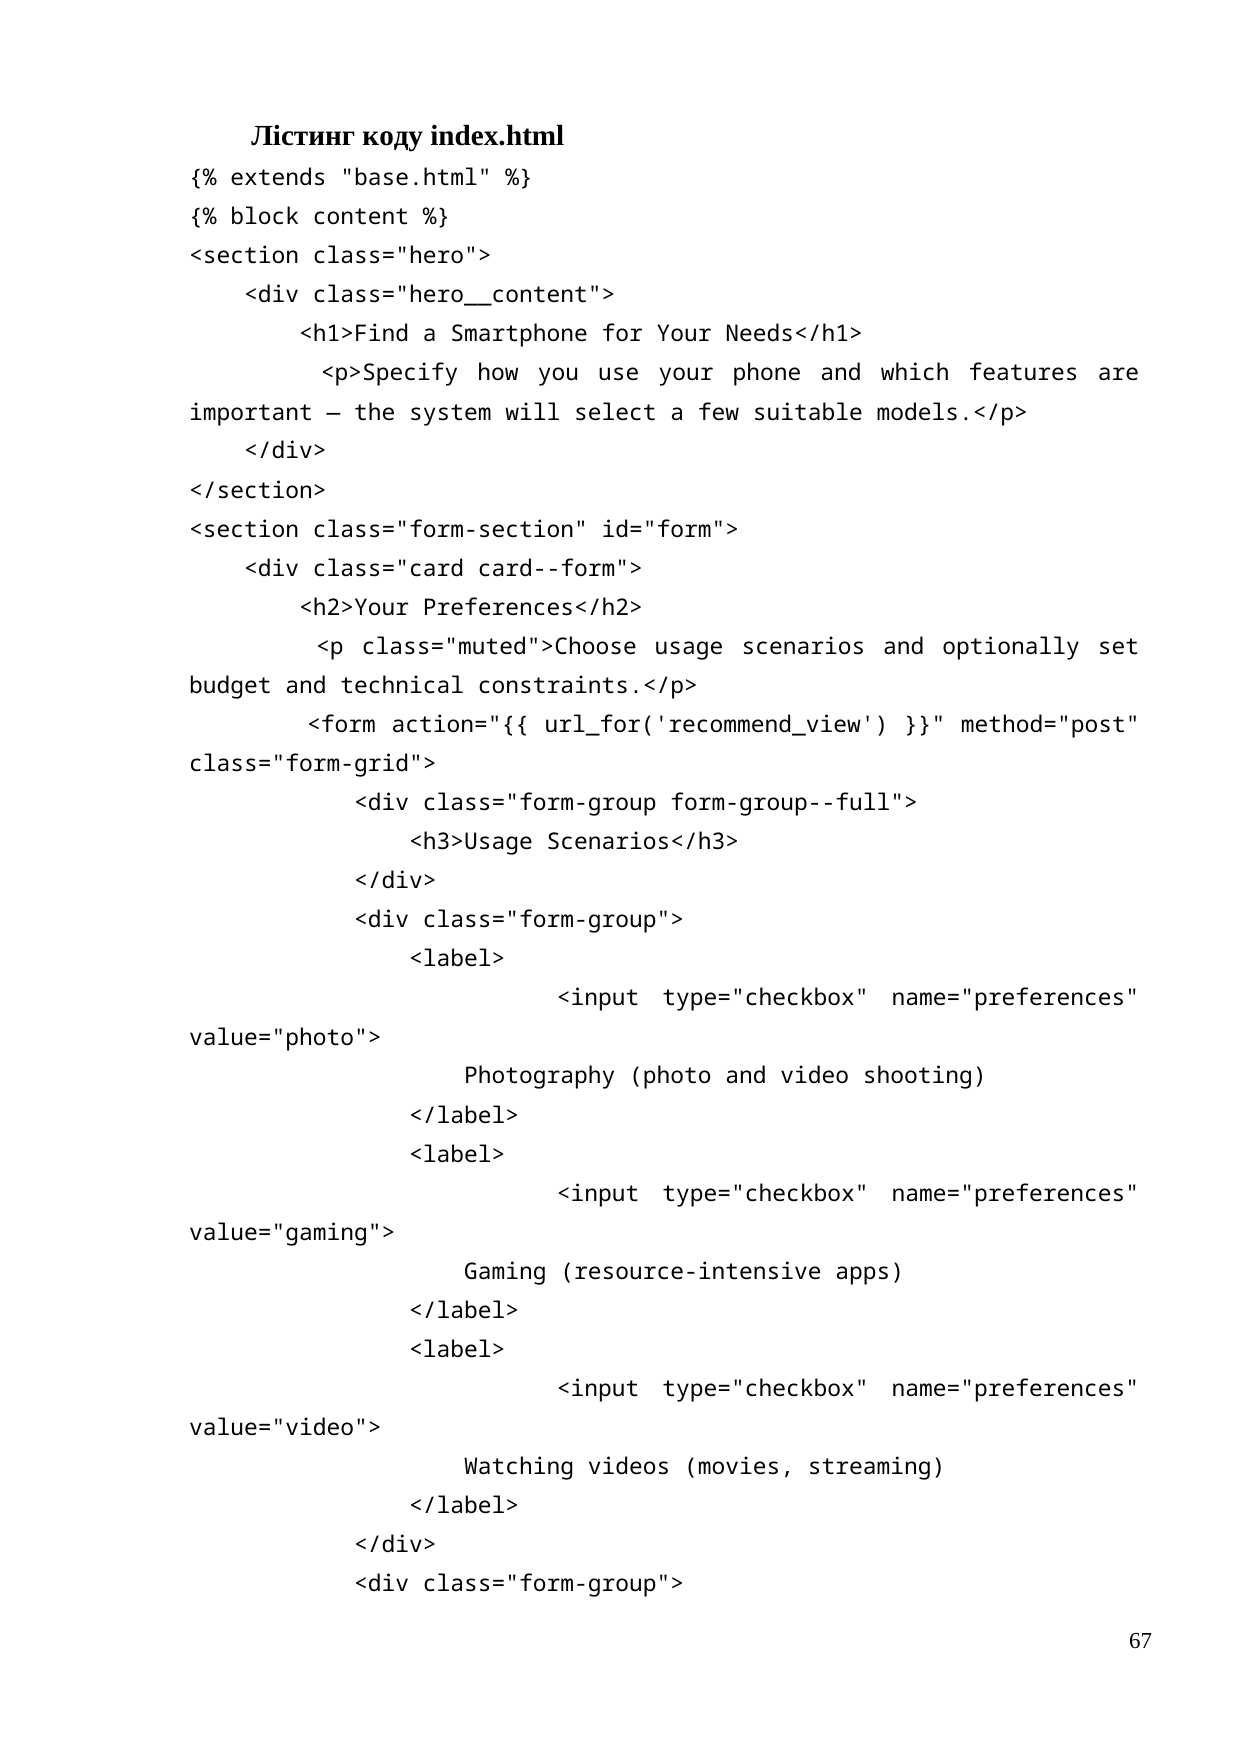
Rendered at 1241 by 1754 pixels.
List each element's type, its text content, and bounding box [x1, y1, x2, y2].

text Лістинг коду index.html [177, 118, 1152, 152]
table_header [178, 161, 1151, 1605]
